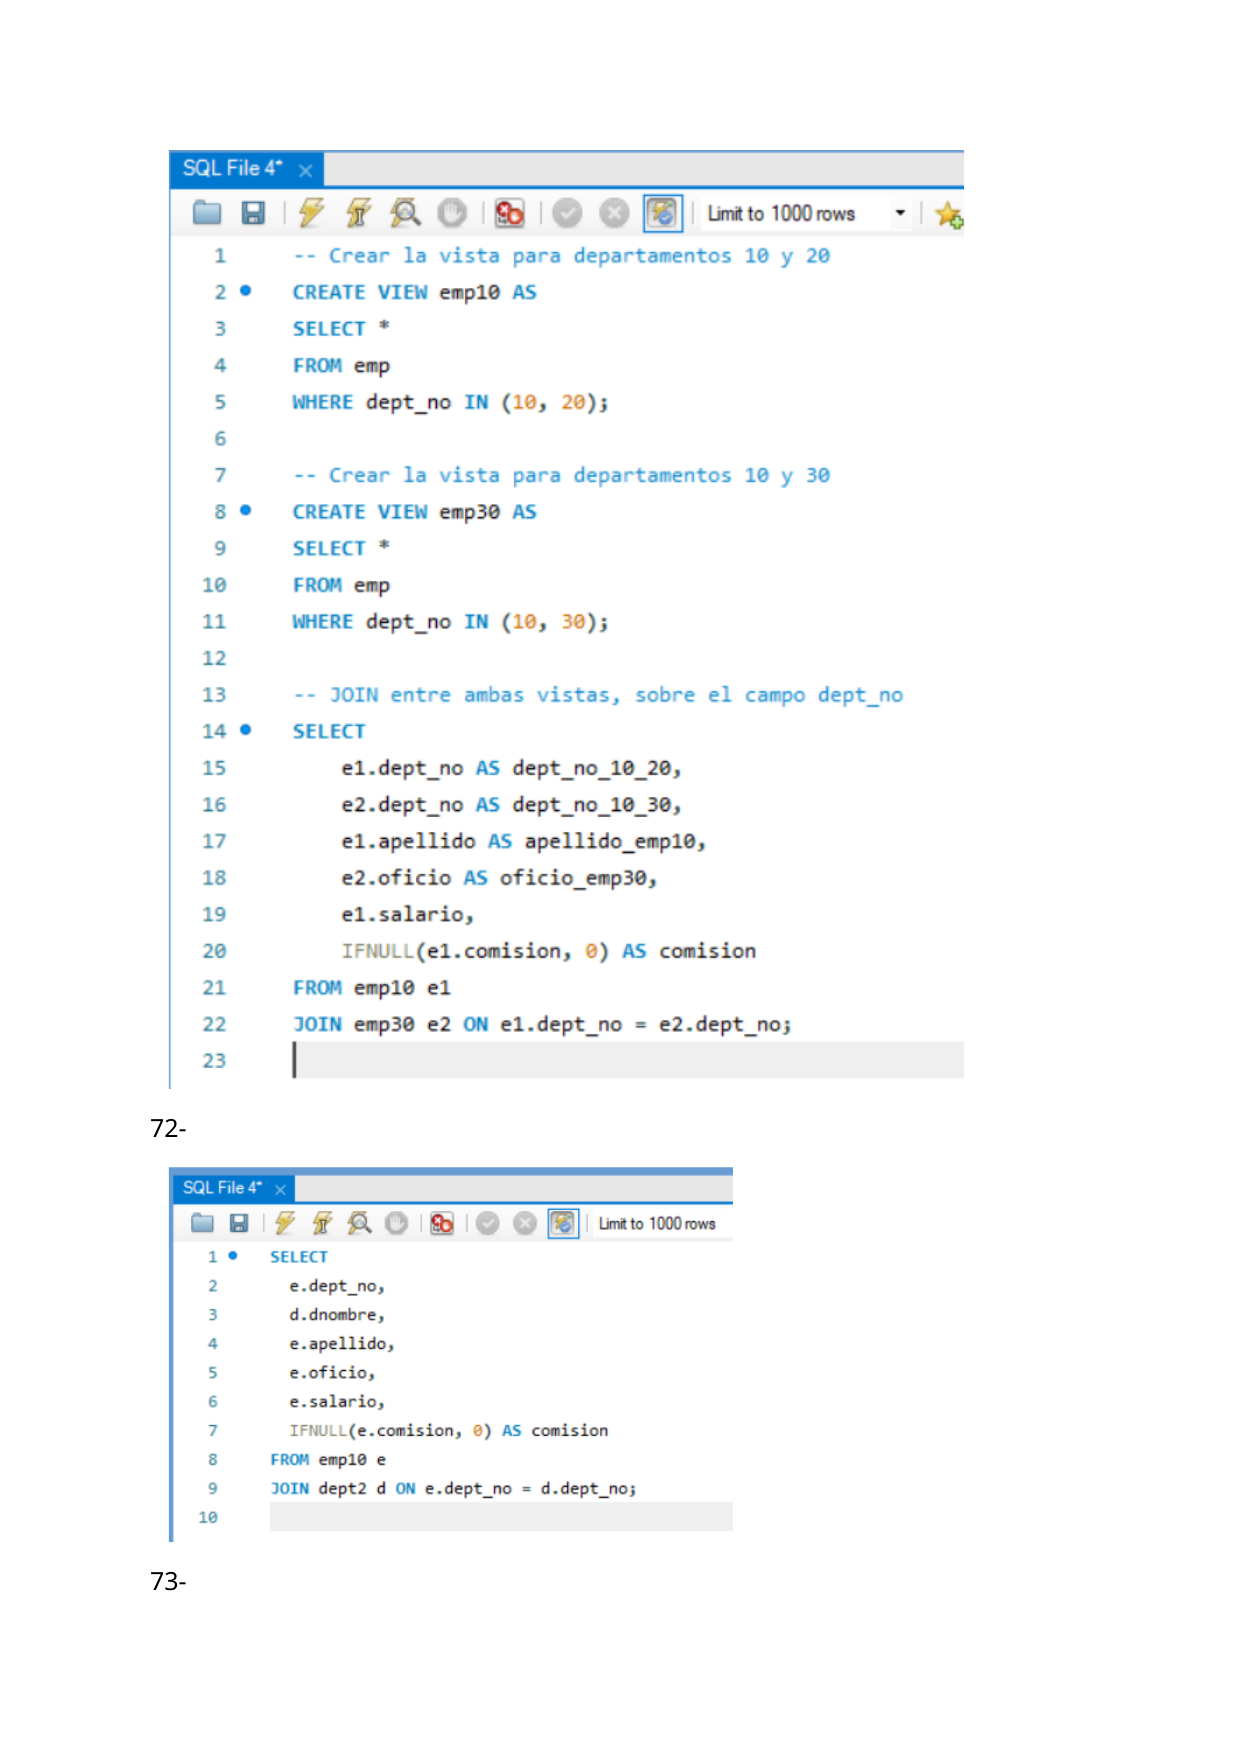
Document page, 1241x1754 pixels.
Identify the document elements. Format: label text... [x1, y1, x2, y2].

text 73- [150, 1564, 1090, 1598]
text 72- [150, 1111, 1090, 1145]
